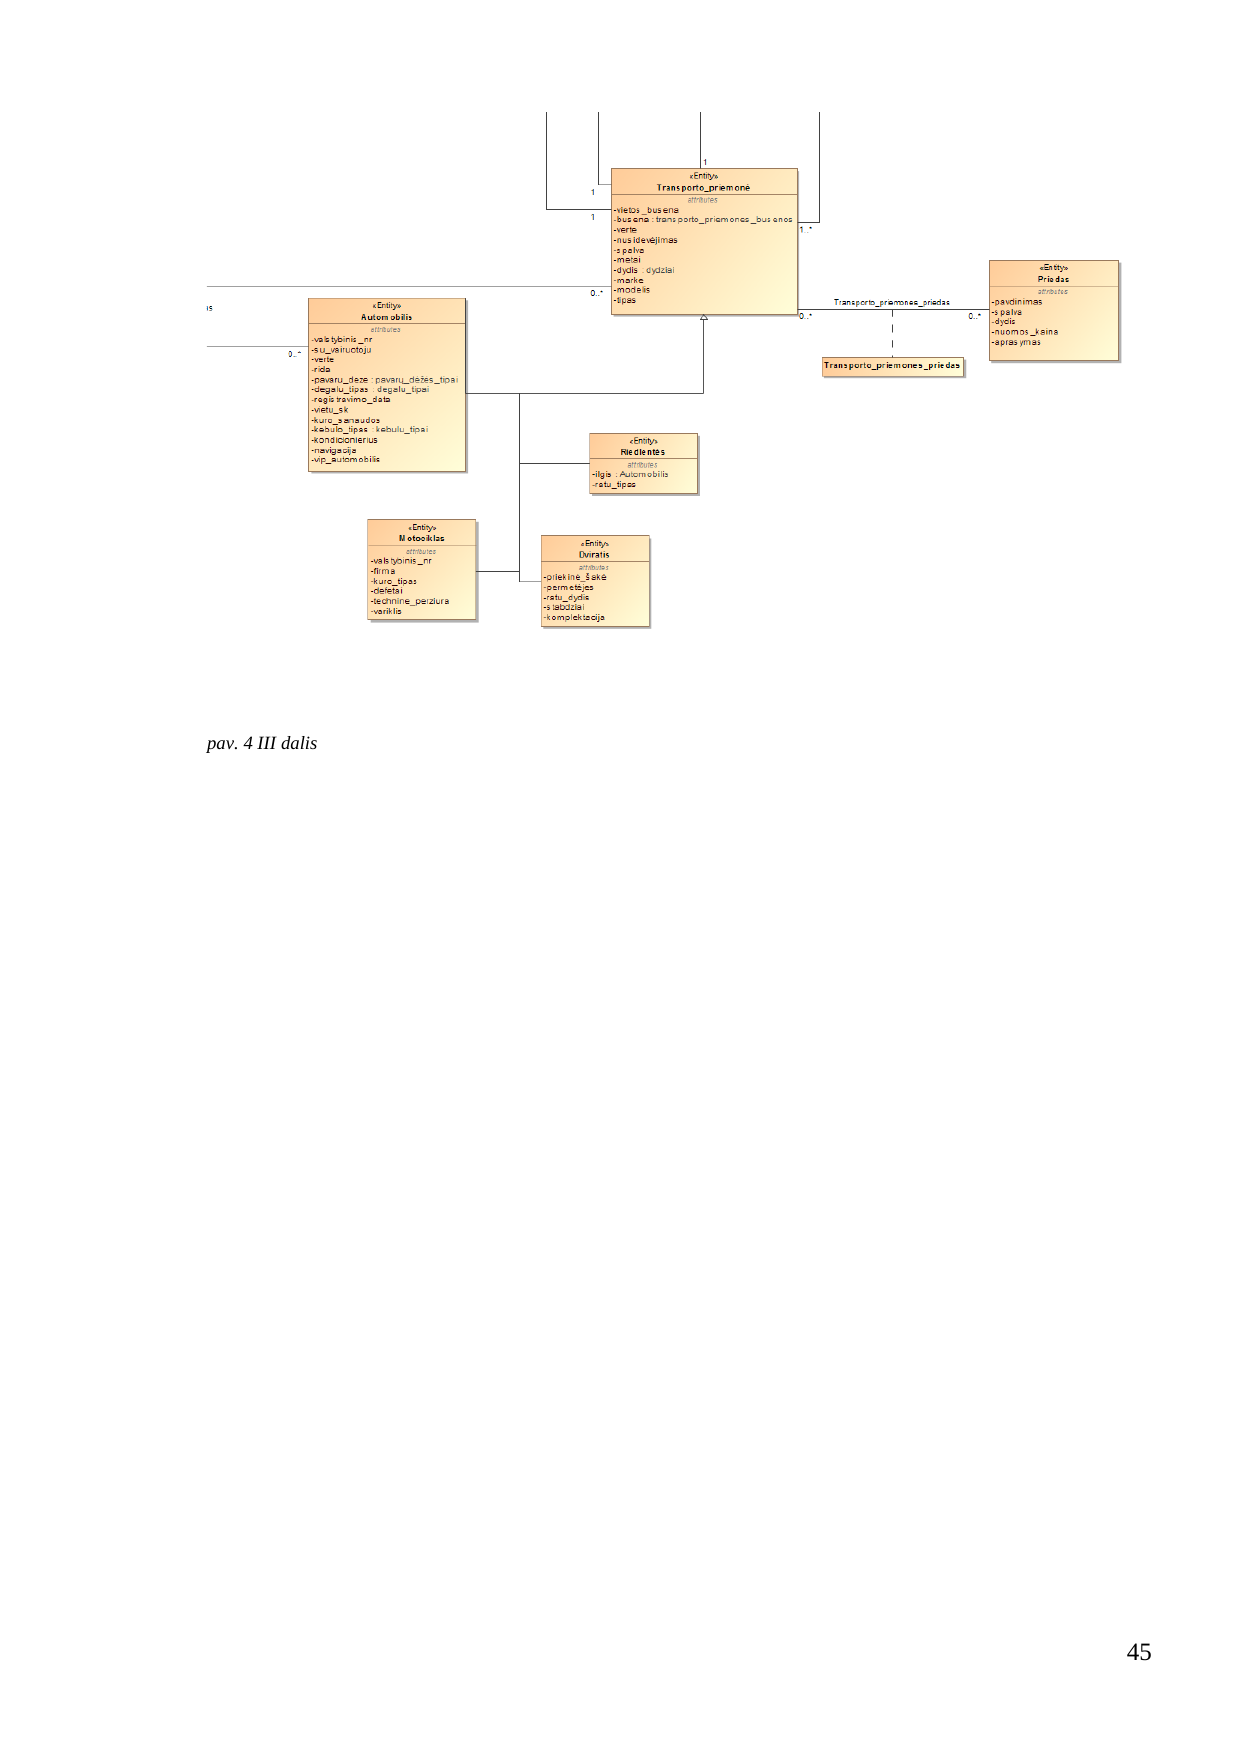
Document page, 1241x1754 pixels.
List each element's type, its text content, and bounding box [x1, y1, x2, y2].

picture [206, 112, 1152, 714]
text pav. 4 III dalis [207, 732, 1152, 754]
